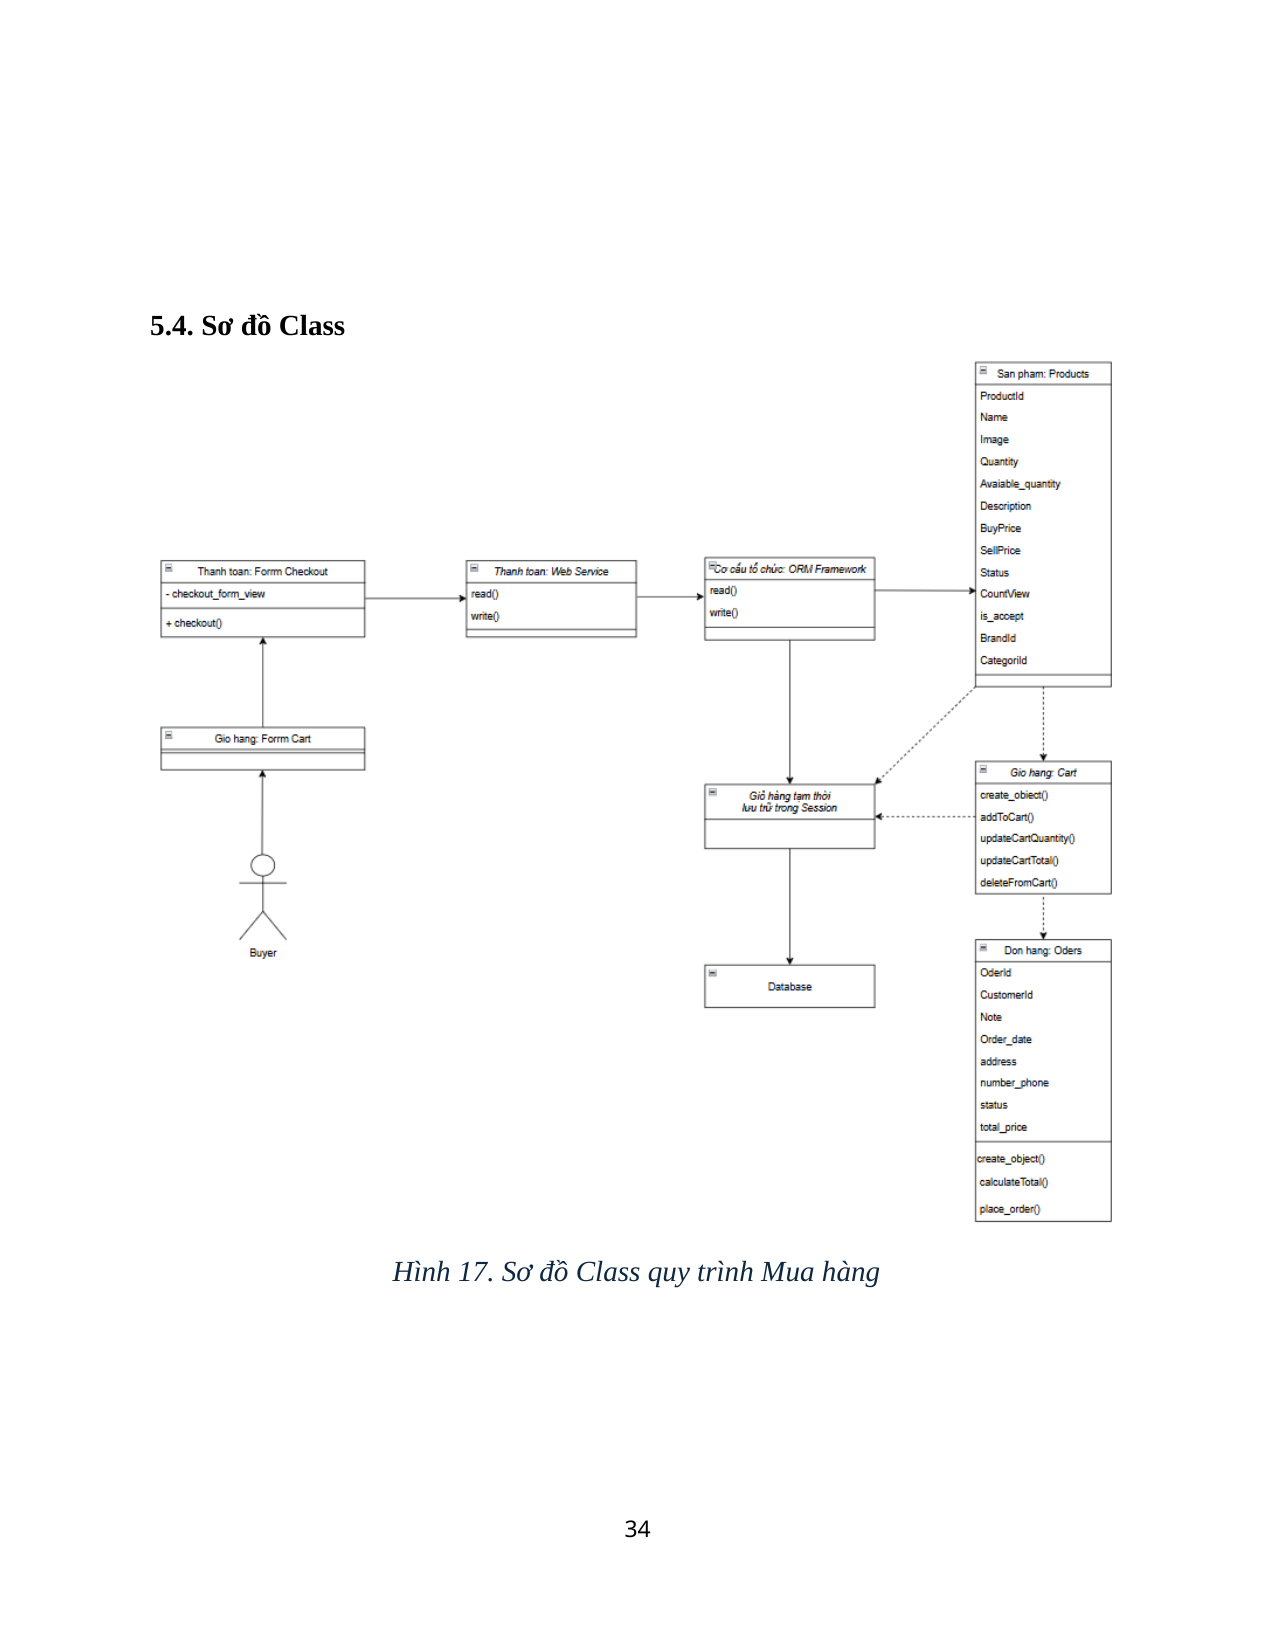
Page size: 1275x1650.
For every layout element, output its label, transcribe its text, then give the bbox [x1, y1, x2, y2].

text Hình 17. Sơ đồ Class quy trình Mua hàng [150, 1254, 1125, 1287]
subtitle 5.4. Sơ đồ Class [150, 308, 1125, 342]
picture [150, 352, 1125, 1235]
